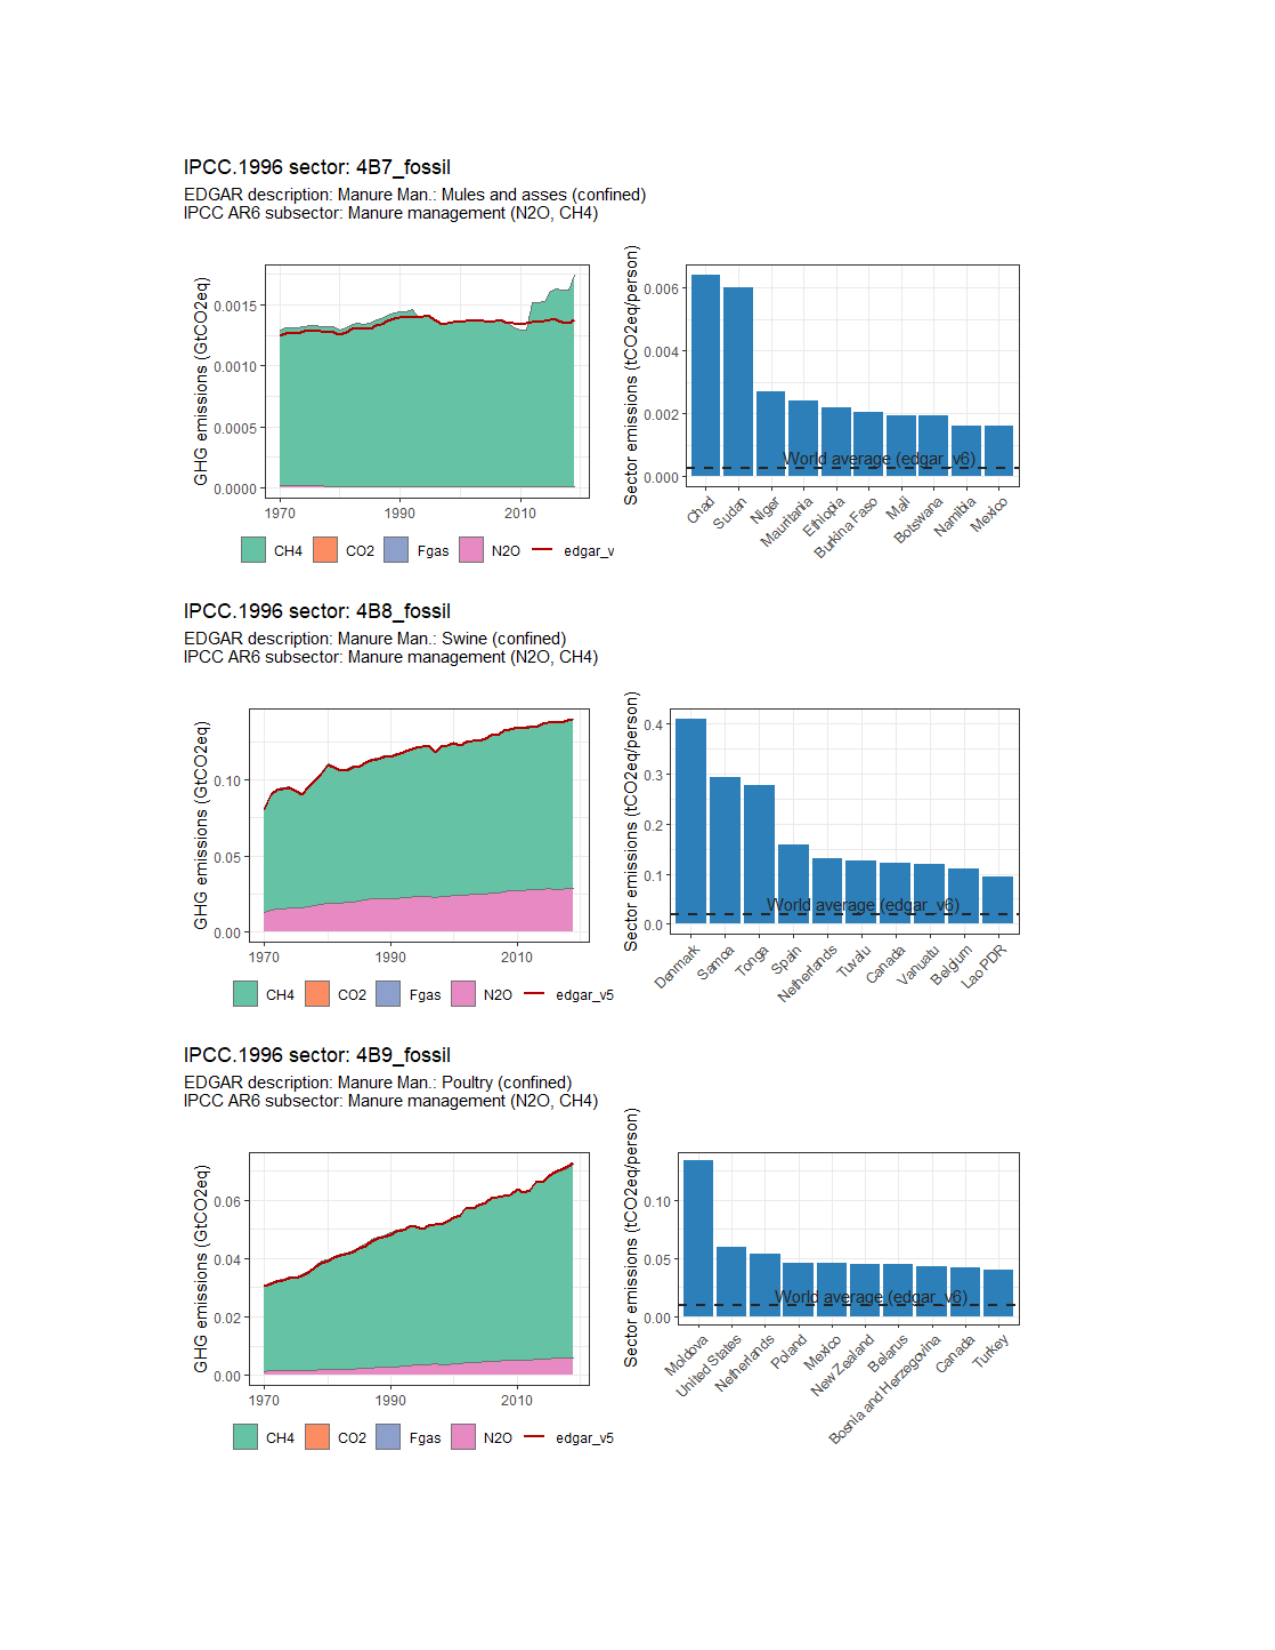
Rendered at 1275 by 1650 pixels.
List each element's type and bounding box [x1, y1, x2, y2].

picture [168, 593, 1044, 1032]
picture [168, 150, 1044, 588]
picture [168, 1037, 1044, 1475]
